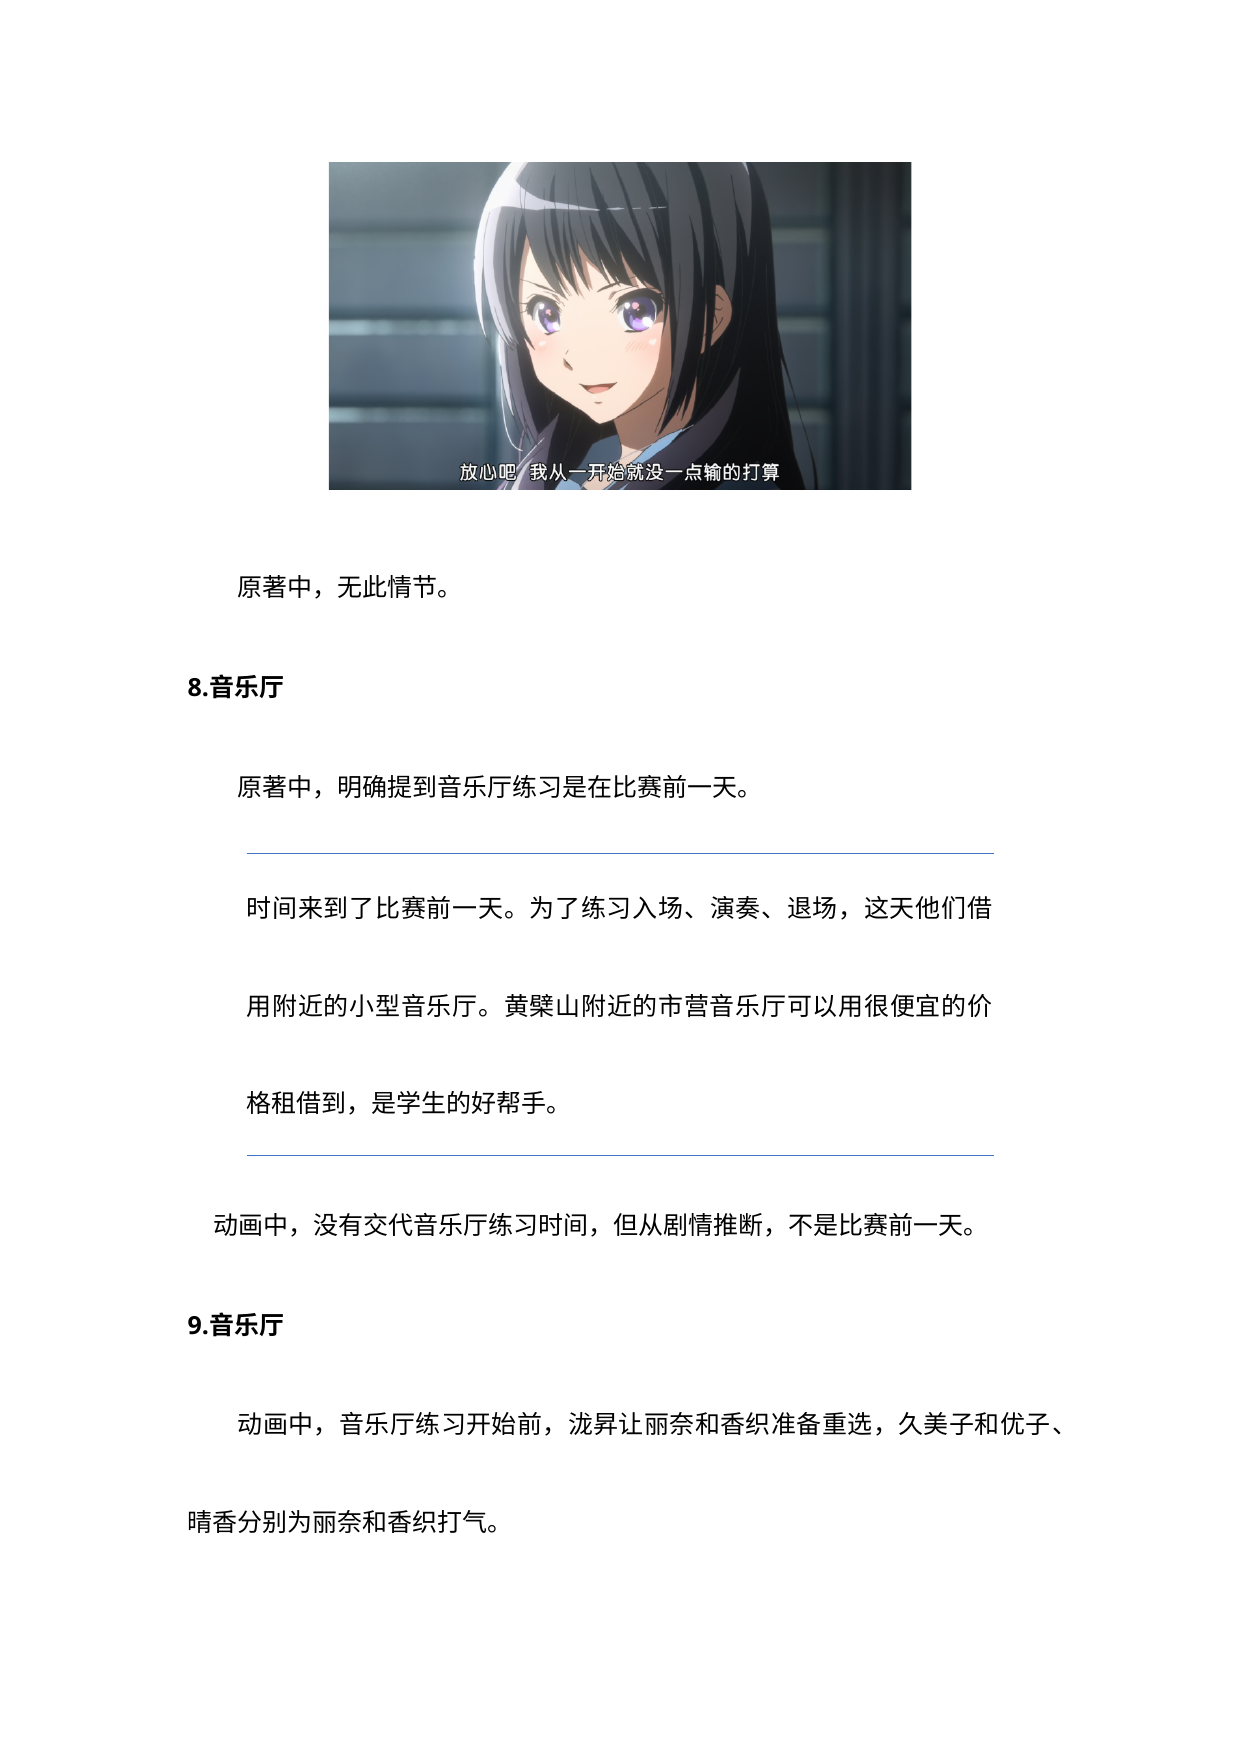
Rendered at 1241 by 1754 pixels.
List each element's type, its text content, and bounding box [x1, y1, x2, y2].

subtitle 音乐厅 [187, 653, 1053, 718]
text 动画中，音乐厅练习开始前，泷昇让丽奈和香织准备重选，久美子和优子、晴香分别为丽奈和香织打气。 [187, 1391, 1053, 1553]
text 原著中，明确提到音乐厅练习是在比赛前一天。 [187, 753, 1053, 818]
text 动画中，没有交代音乐厅练习时间，但从剧情推断，不是比赛前一天。 [187, 1191, 1053, 1256]
picture [328, 162, 912, 490]
text 时间来到了比赛前一天。为了练习入场、演奏、退场，这天他们借用附近的小型音乐厅。黄檗山附近的市营音乐厅可以用很便宜的价格租借到，是学生的好帮手。 [247, 854, 994, 1155]
subtitle 音乐厅 [187, 1291, 1053, 1356]
text 原著中，无此情节。 [187, 553, 1053, 618]
